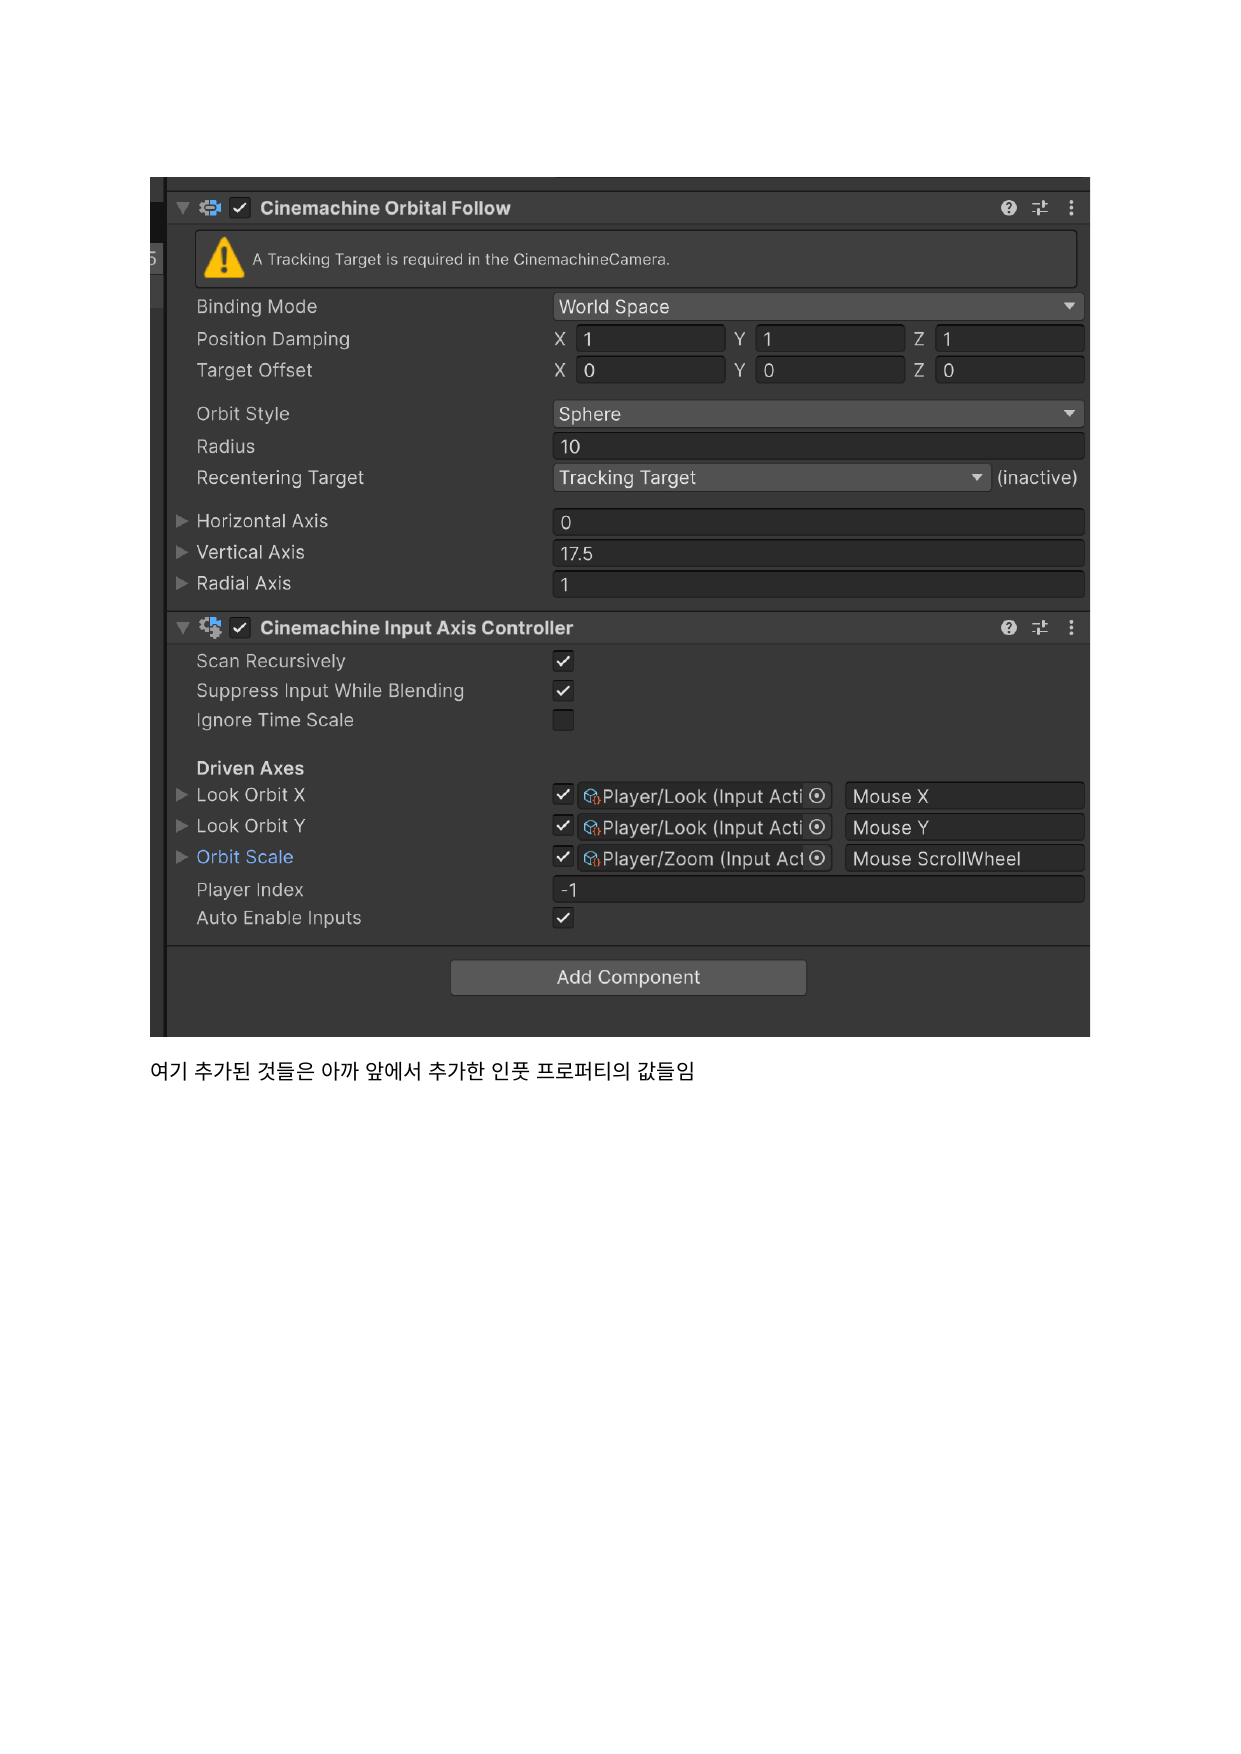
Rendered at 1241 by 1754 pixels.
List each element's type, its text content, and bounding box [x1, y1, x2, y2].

text 여기 추가된 것들은 아까 앞에서 추가한 인풋 프로퍼티의 값들임 [150, 1055, 1090, 1086]
picture [150, 177, 1091, 1037]
